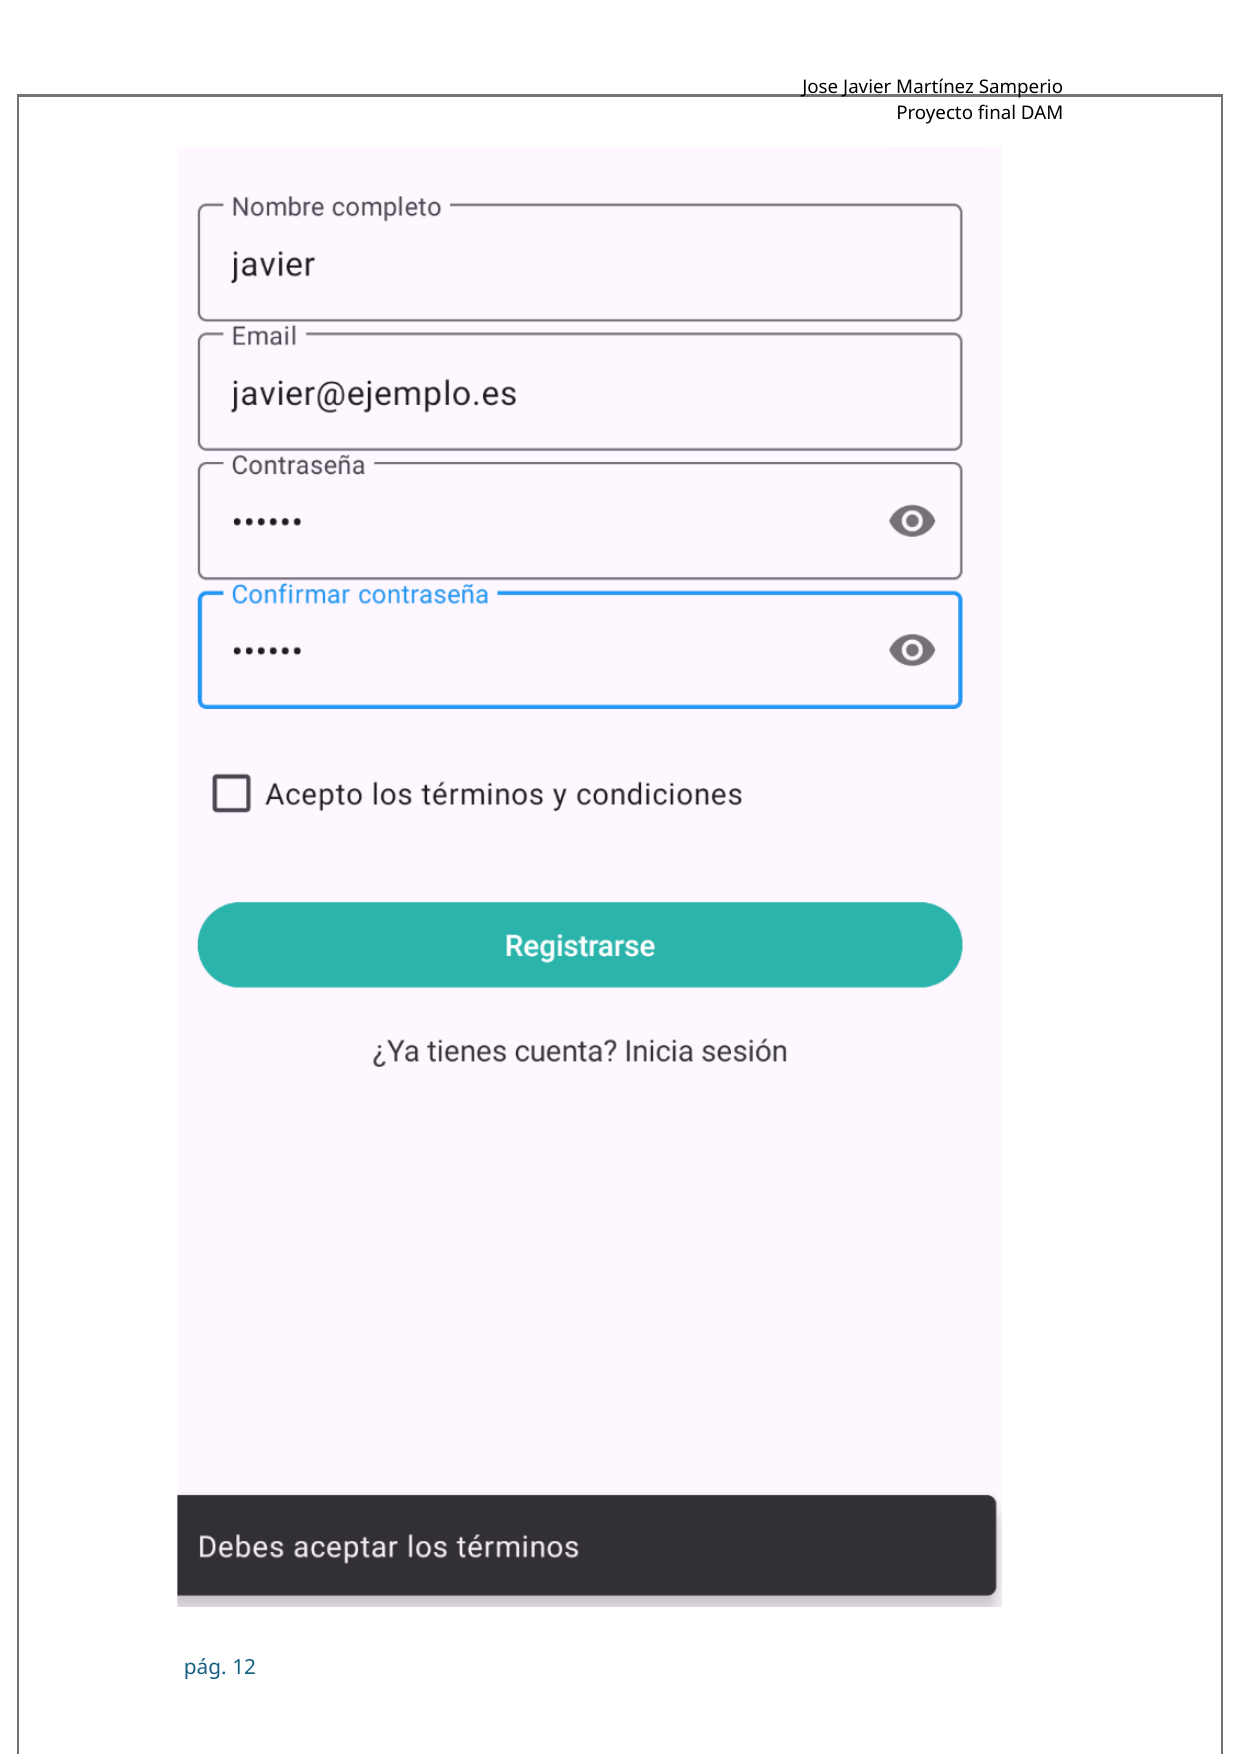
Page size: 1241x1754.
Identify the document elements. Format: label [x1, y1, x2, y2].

picture [177, 147, 1002, 1607]
